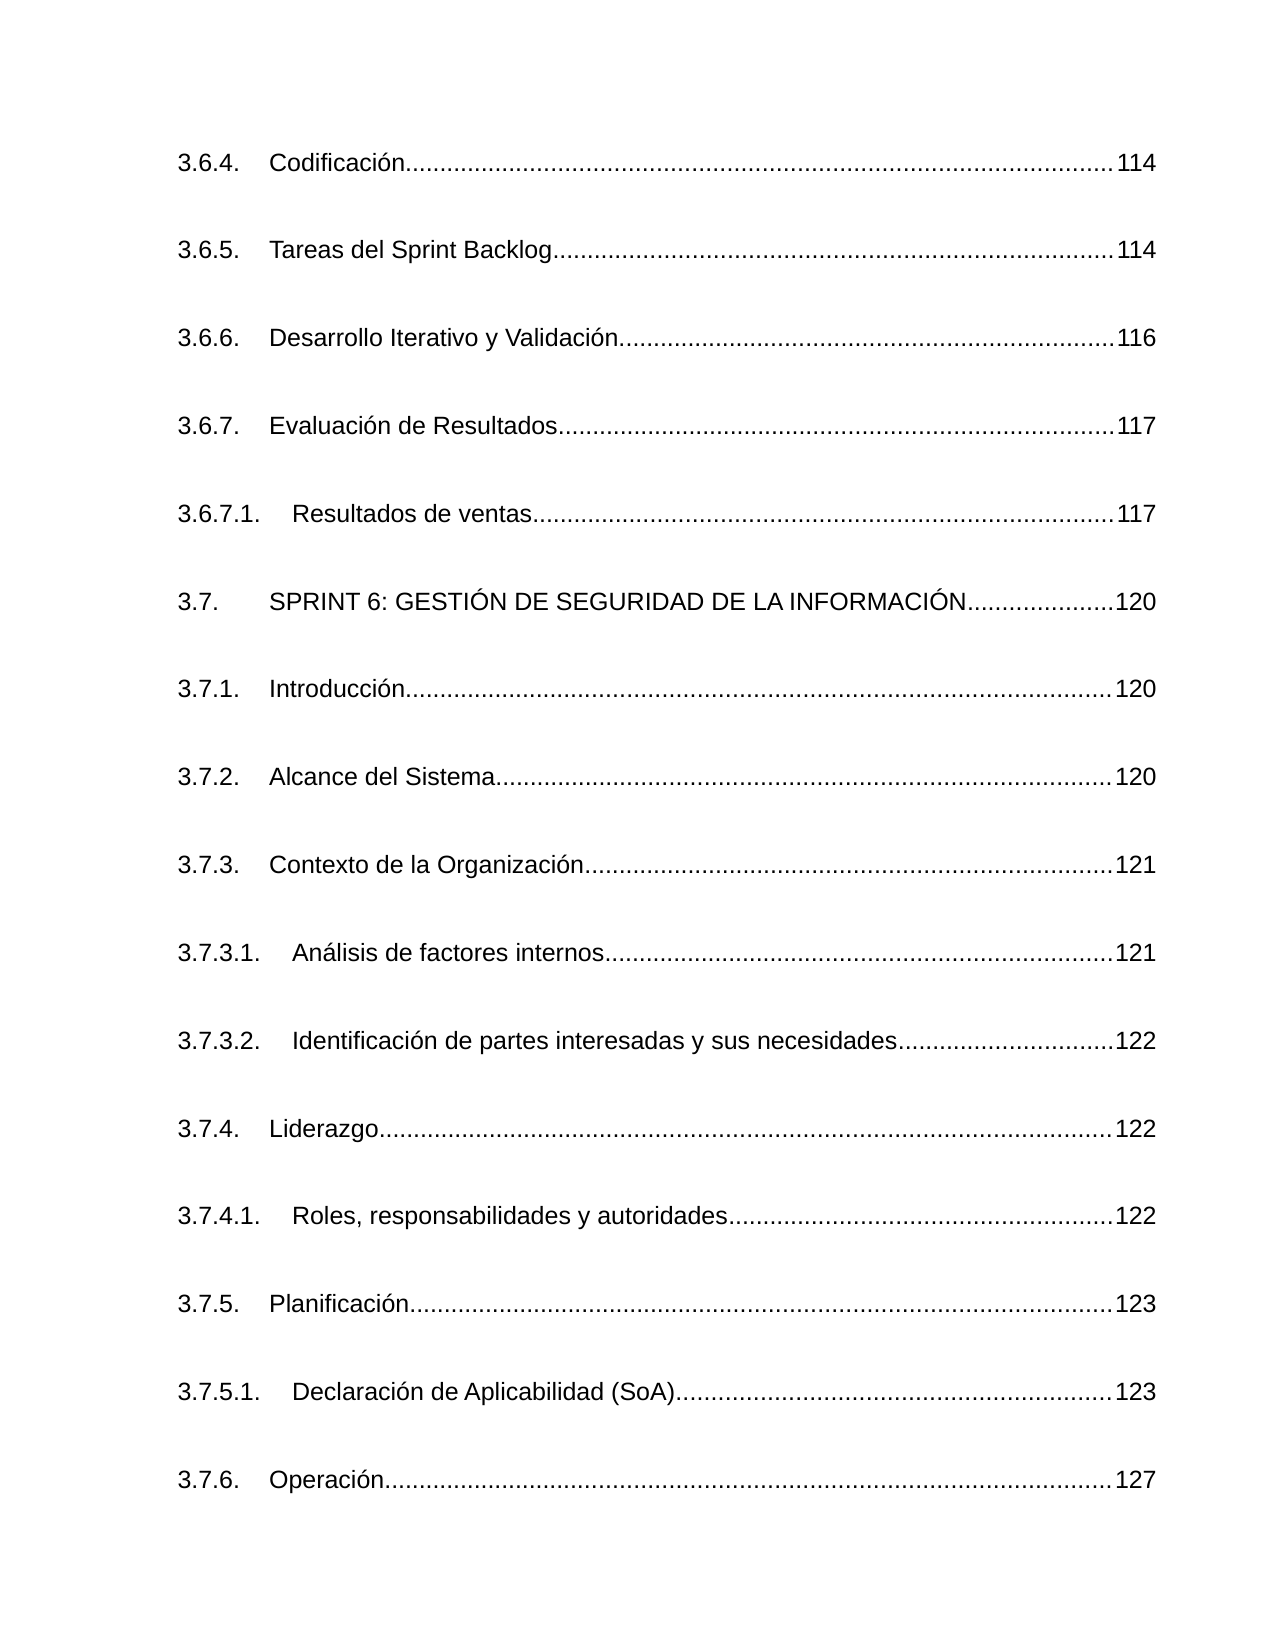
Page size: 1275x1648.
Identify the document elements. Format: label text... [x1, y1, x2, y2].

text 3.7.3.2. Identificación de partes interesadas y sus necesidades 122 [177, 1026, 1157, 1054]
text 3.6.4. Codificación 114 [177, 148, 1157, 176]
text 3.7.2. Alcance del Sistema 120 [177, 762, 1157, 791]
text 3.7.1. Introducción 120 [177, 674, 1157, 703]
text 3.7.4.1. Roles, responsabilidades y autoridades 122 [177, 1201, 1157, 1230]
text 3.7. SPRINT 6: GESTIÓN DE SEGURIDAD DE LA INFORMACIÓN 120 [177, 587, 1157, 615]
text 3.7.3. Contexto de la Organización 121 [177, 850, 1157, 879]
text 3.7.5. Planificación 123 [177, 1289, 1157, 1318]
text 3.6.7. Evaluación de Resultados 117 [177, 411, 1157, 440]
text 3.6.5. Tareas del Sprint Backlog 114 [177, 235, 1157, 264]
text 3.6.6. Desarrollo Iterativo y Validación. 116 [177, 323, 1157, 352]
text 3.6.7.1. Resultados de ventas 117 [177, 499, 1157, 528]
text 3.7.4. Liderazgo 122 [177, 1113, 1157, 1142]
text 3.7.5.1. Declaración de Aplicabilidad (SoA) 123 [177, 1377, 1157, 1406]
text 3.7.3.1. Análisis de factores internos 121 [177, 938, 1157, 967]
text 3.7.6. Operación 127 [177, 1465, 1157, 1493]
